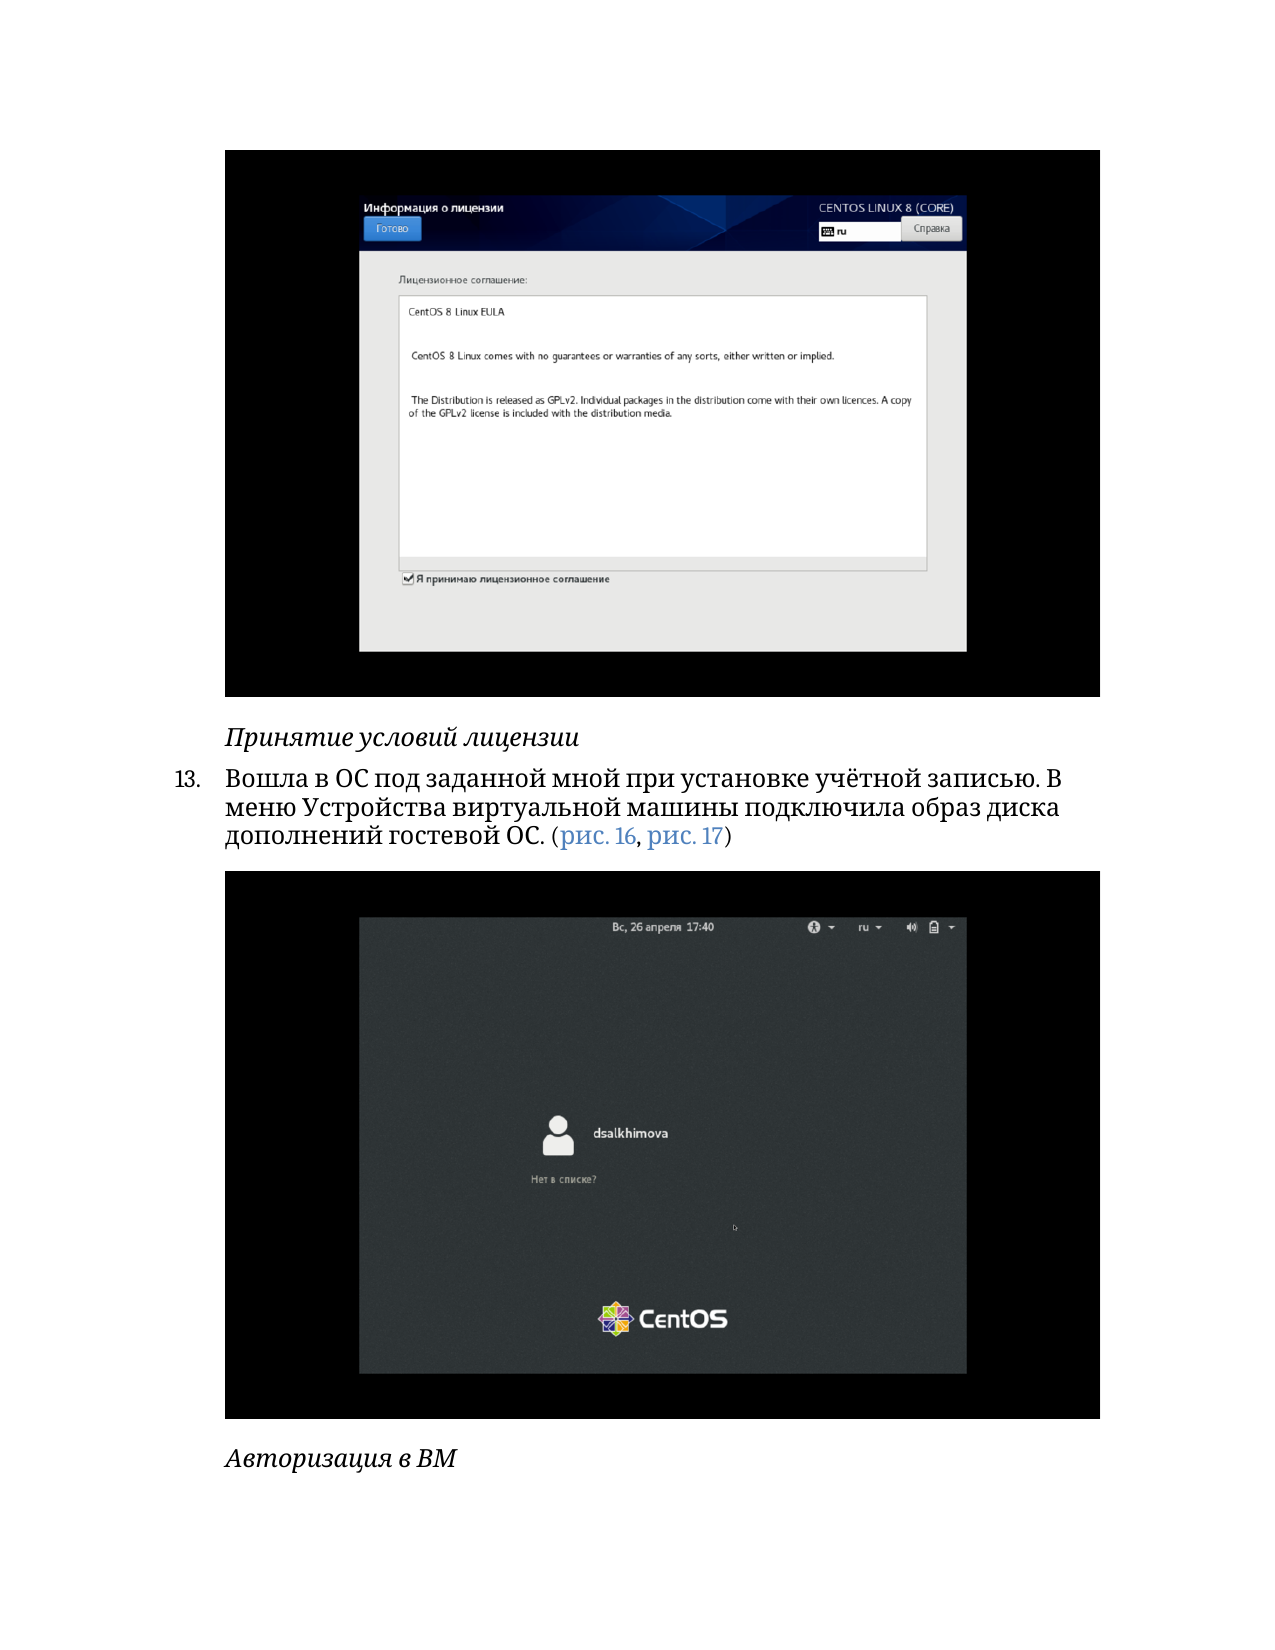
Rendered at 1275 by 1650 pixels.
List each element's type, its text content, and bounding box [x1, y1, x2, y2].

picture [225, 150, 1100, 697]
list Вошла в ОС под заданной мной при установке учётной записью. В меню Устройства виртуальной машины подключила образ диска дополнений гостевой ОС. (рис. 16, рис. 17) [175, 765, 1125, 851]
list Авторизация в ВМ [175, 1445, 1125, 1474]
list Принятие условий лицензии [175, 723, 1125, 752]
picture [225, 871, 1100, 1419]
